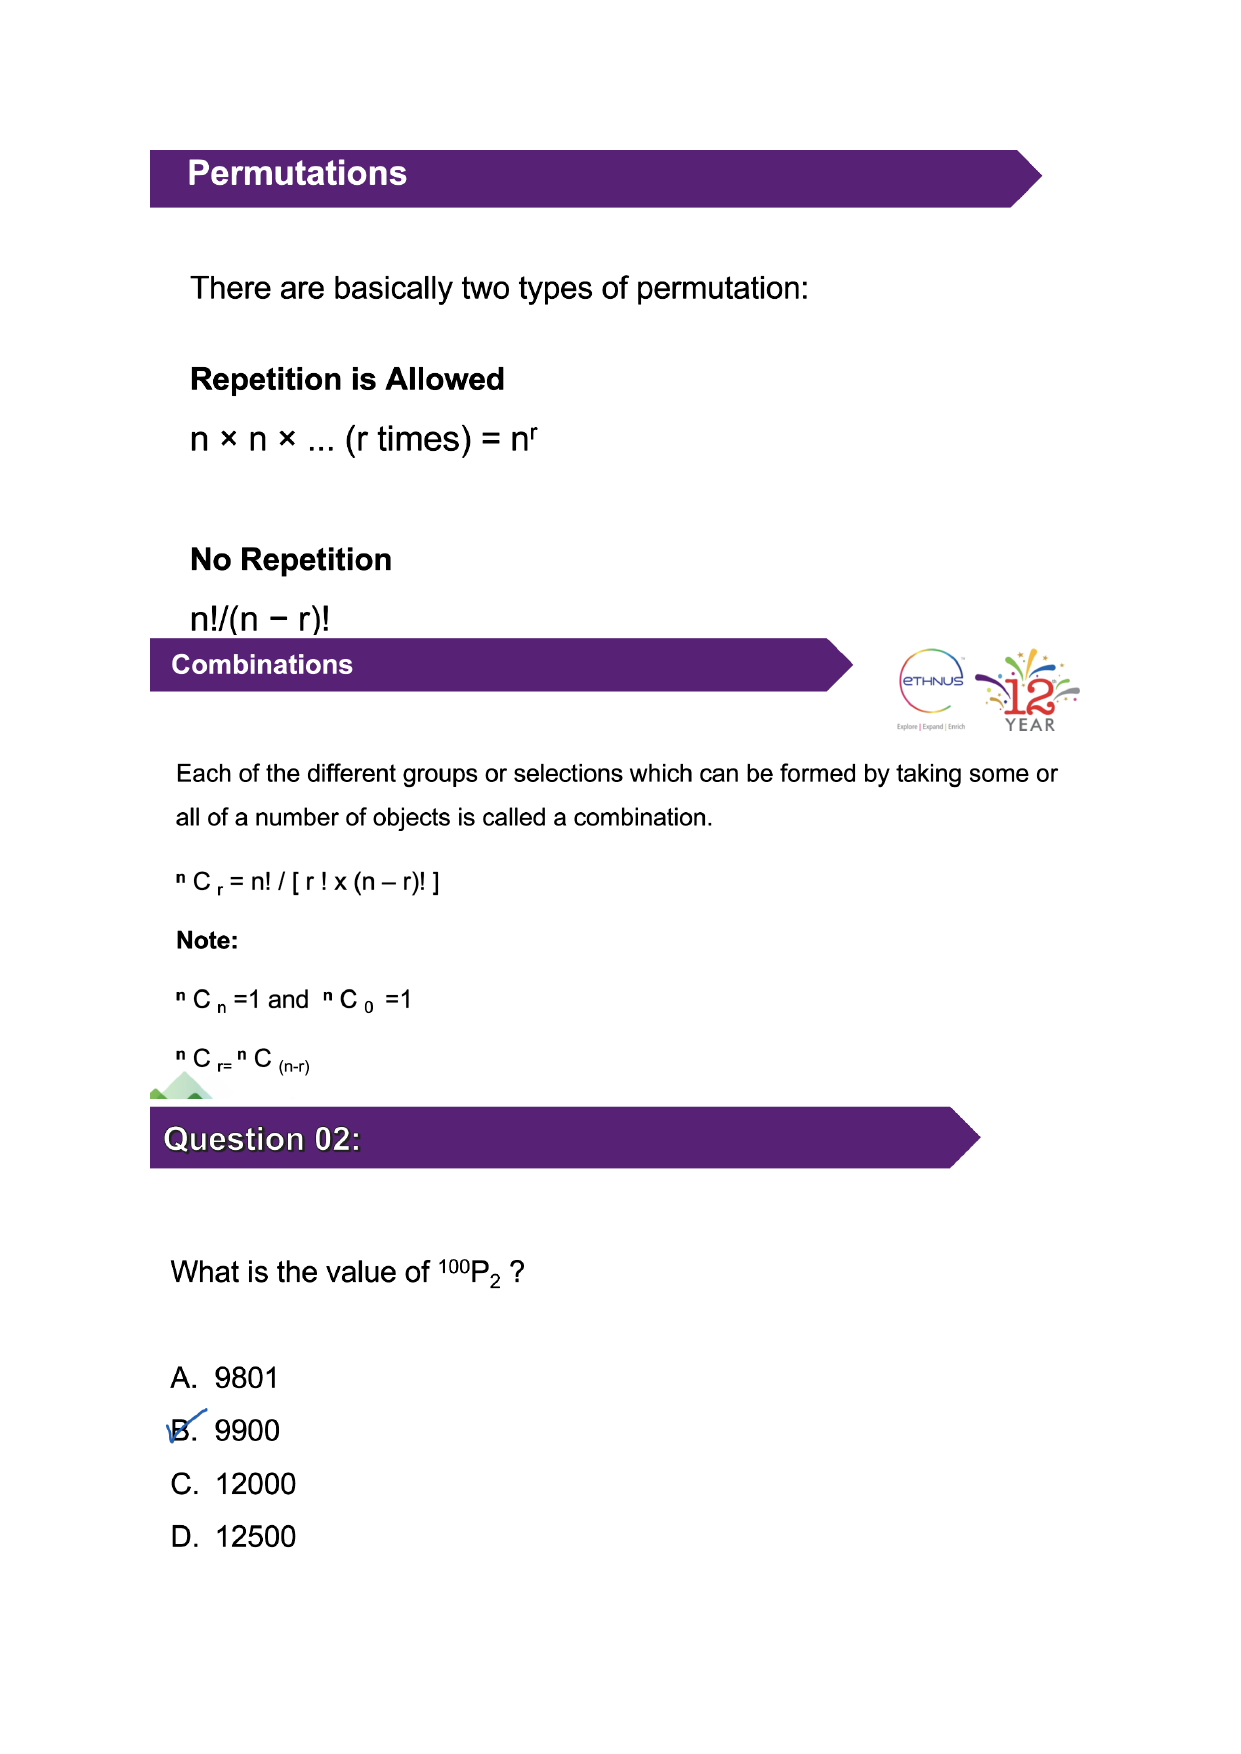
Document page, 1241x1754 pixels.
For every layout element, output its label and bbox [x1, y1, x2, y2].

picture [150, 150, 1091, 1586]
